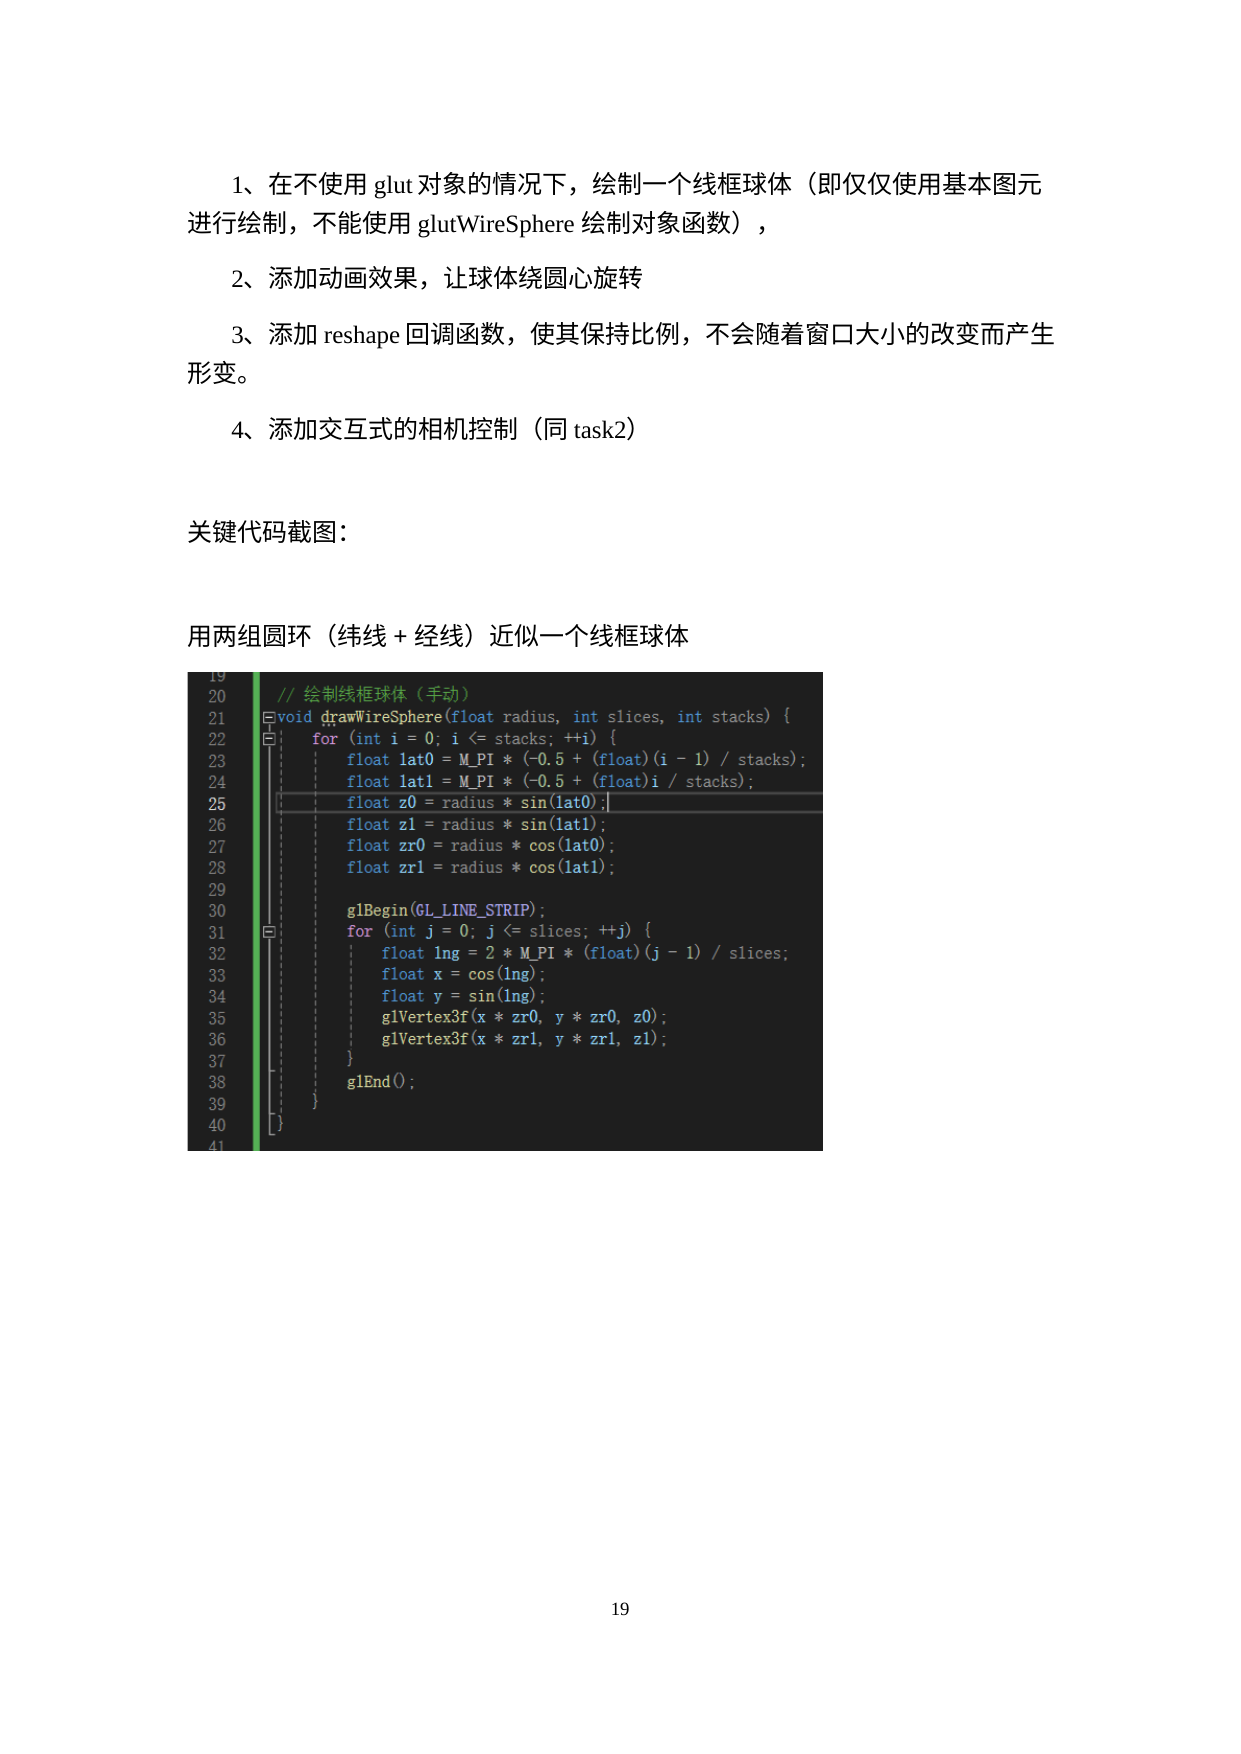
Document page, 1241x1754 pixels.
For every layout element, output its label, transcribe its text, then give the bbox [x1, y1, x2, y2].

text 3、添加reshape回调函数，使其保持比例，不会随着窗口大小的改变而产生形变。 [187, 314, 1059, 390]
text 用两组圆环（纬线 + 经线）近似一个线框球体 [187, 616, 1059, 652]
text 2、添加动画效果，让球体绕圆心旋转 [187, 259, 1059, 295]
picture [187, 672, 823, 1151]
text 1、在不使用glut对象的情况下，绘制一个线框球体（即仅仅使用基本图元进行绘制，不能使用glutWireSphere 绘制对象函数）， [187, 164, 1059, 239]
text 关键代码截图： [187, 513, 1059, 549]
text 4、添加交互式的相机控制（同task2） [187, 409, 1059, 446]
